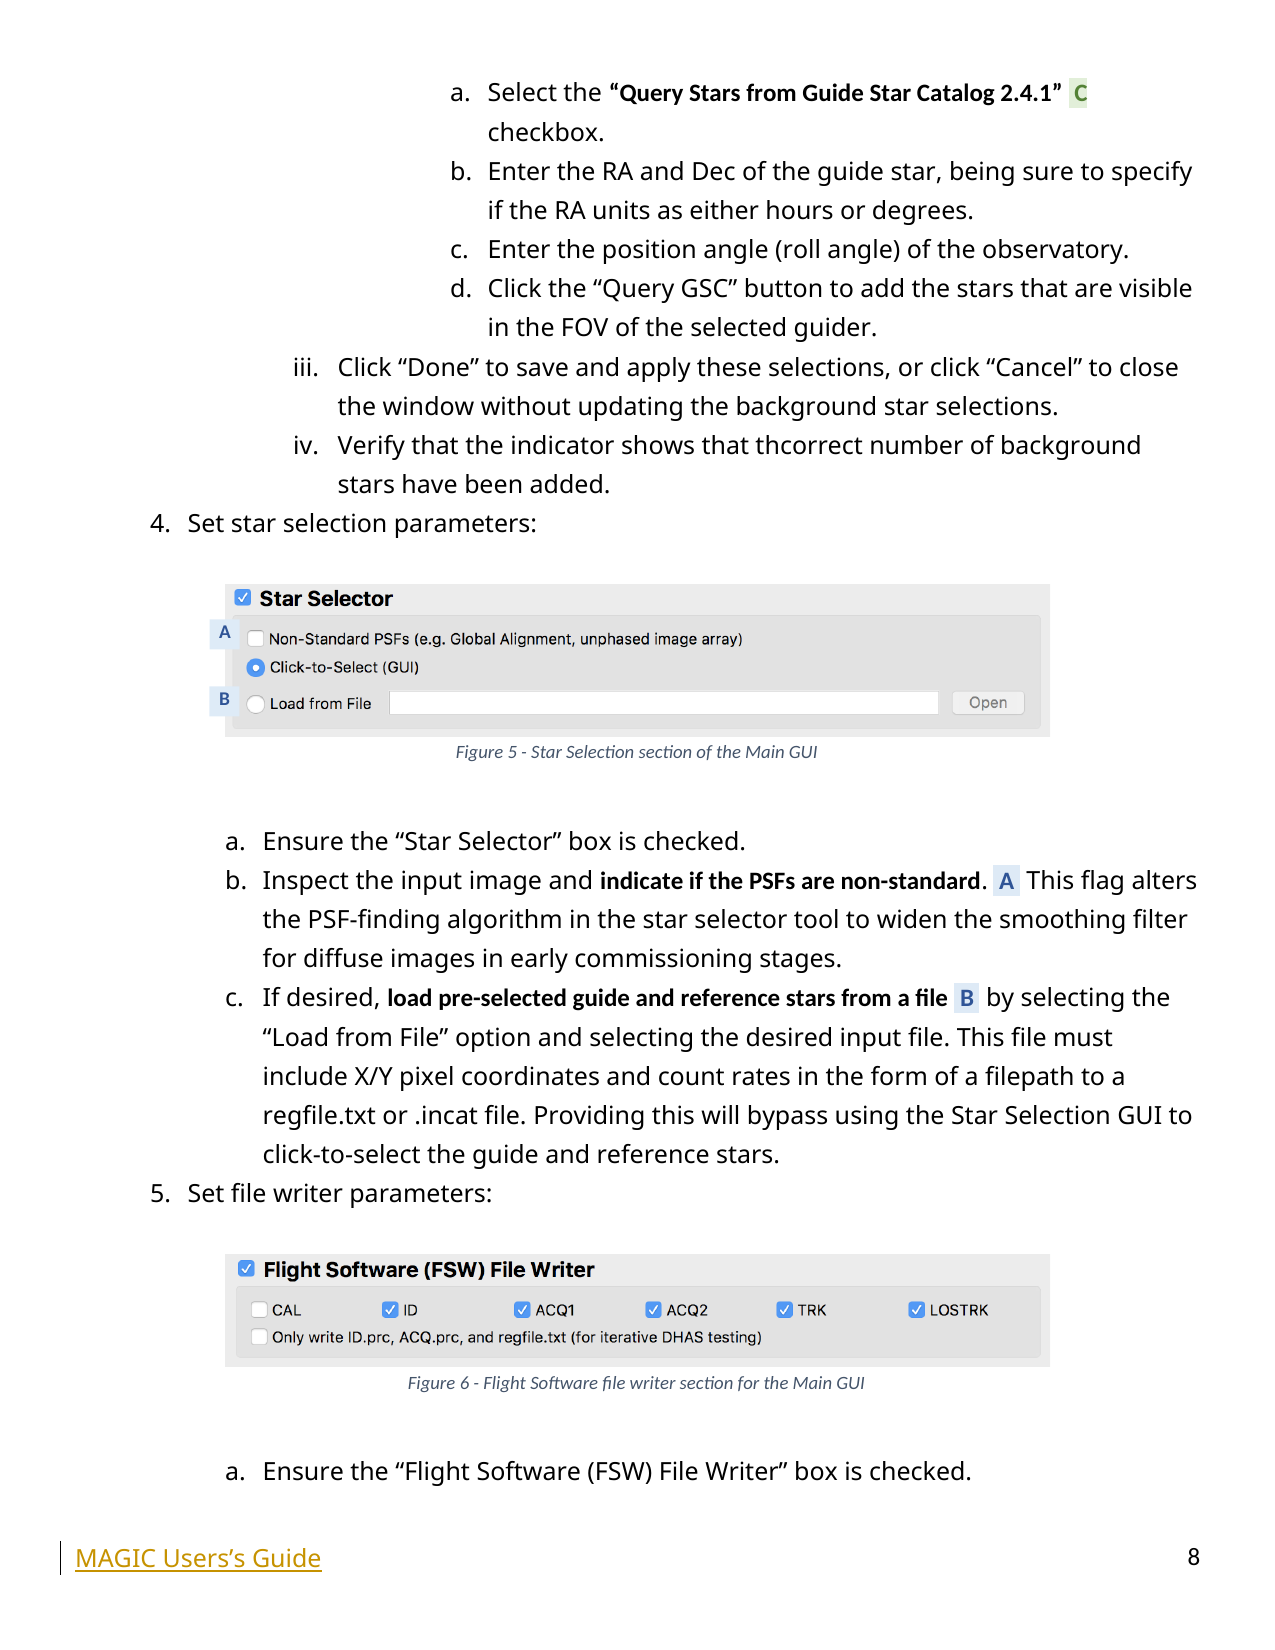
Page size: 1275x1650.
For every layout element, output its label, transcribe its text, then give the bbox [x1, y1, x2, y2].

list Inspect the input image and indicate if the PSFs are non-standard. A This flag alters the PSF-finding algorithm in the star selector tool to widen the smoothing filter for diffuse images in early commissioning stages. [225, 863, 1200, 975]
list Ensure the “Star Selector” box is checked. [225, 823, 1200, 857]
list Click the “Query GSC” button to add the stars that are visible in the FOV of the selected guider. [450, 271, 1200, 344]
picture [225, 1254, 1050, 1367]
list Verify that the indicator shows that thcorrect number of background stars have been added. [319, 427, 1200, 501]
list If desired, load pre-selected guide and reference stars from a file B by selecting the “Load from File” option and selecting the desired input file. This file must include X/Y pixel coordinates and count rates in the form of a filepath to a regfile.txt or .incat file. Providing this will bypass using the Star Selection GUI to click-to-select the guide and reference stars. [225, 980, 1200, 1171]
list Enter the RA and Dec of the guide star, being sure to specify if the RA units as either hours or degrees. [450, 153, 1200, 227]
list Ensure the “Flight Software (FSW) File Writer” box is checked. [225, 1454, 1200, 1488]
list Click “Done” to save and apply these selections, or click “Cancel” to close the window without updating the background star selections. [319, 349, 1200, 422]
picture [225, 584, 1050, 737]
list Set file writer parameters: [150, 1176, 1200, 1210]
list Enter the position angle (roll angle) of the observatory. [450, 232, 1200, 266]
list Select the “Query Stars from Guide Star Catalog 2.4.1” C checkbox. [450, 75, 1200, 148]
list Set star selection parameters: [150, 506, 1200, 540]
